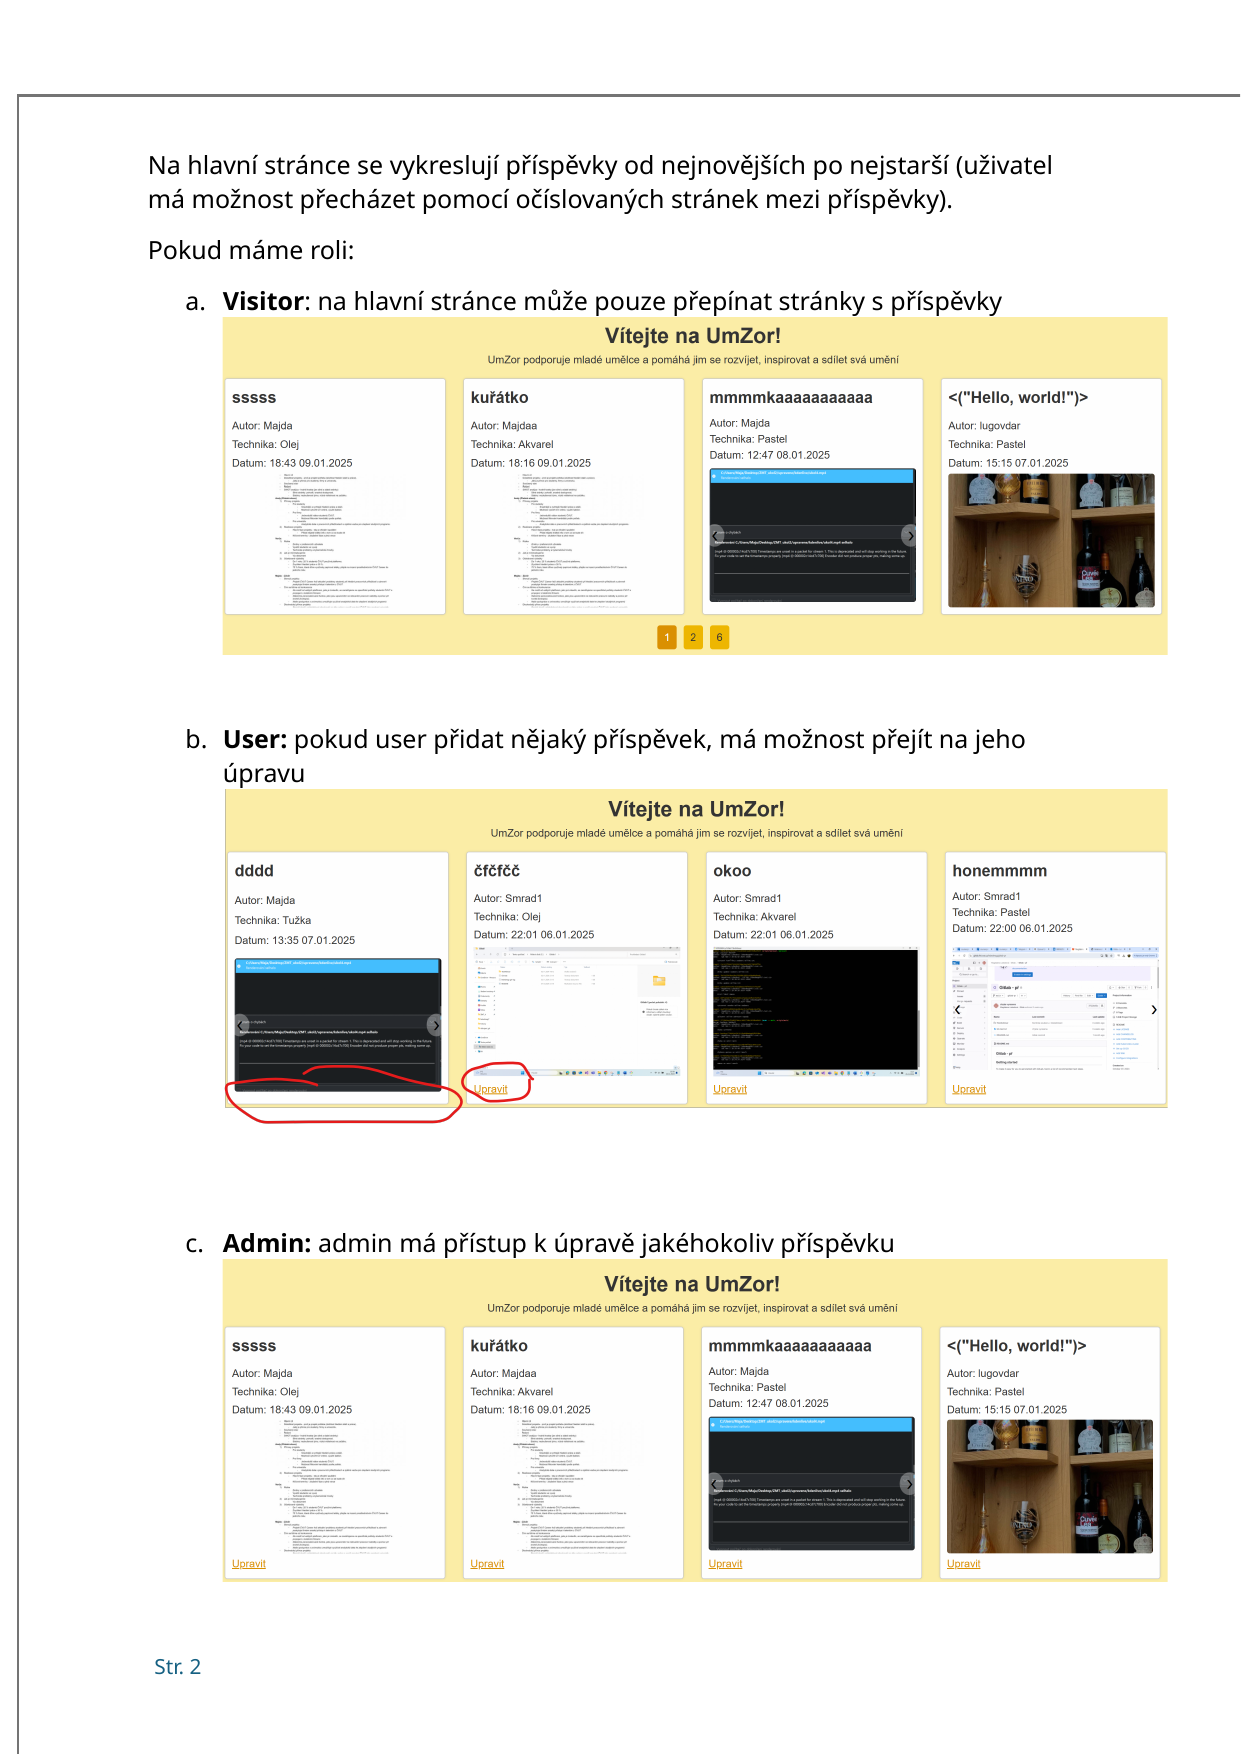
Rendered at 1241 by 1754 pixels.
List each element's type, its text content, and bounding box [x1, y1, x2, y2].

text Pokud máme roli: [148, 232, 1093, 266]
picture [222, 789, 1168, 1124]
picture [222, 317, 1168, 655]
picture [222, 1259, 1168, 1582]
text Na hlavní stránce se vykreslují příspěvky od nejnovějších po nejstarší (uživatel má možnost přecházet pomocí očíslovaných stránek mezi příspěvky). [148, 148, 1093, 216]
